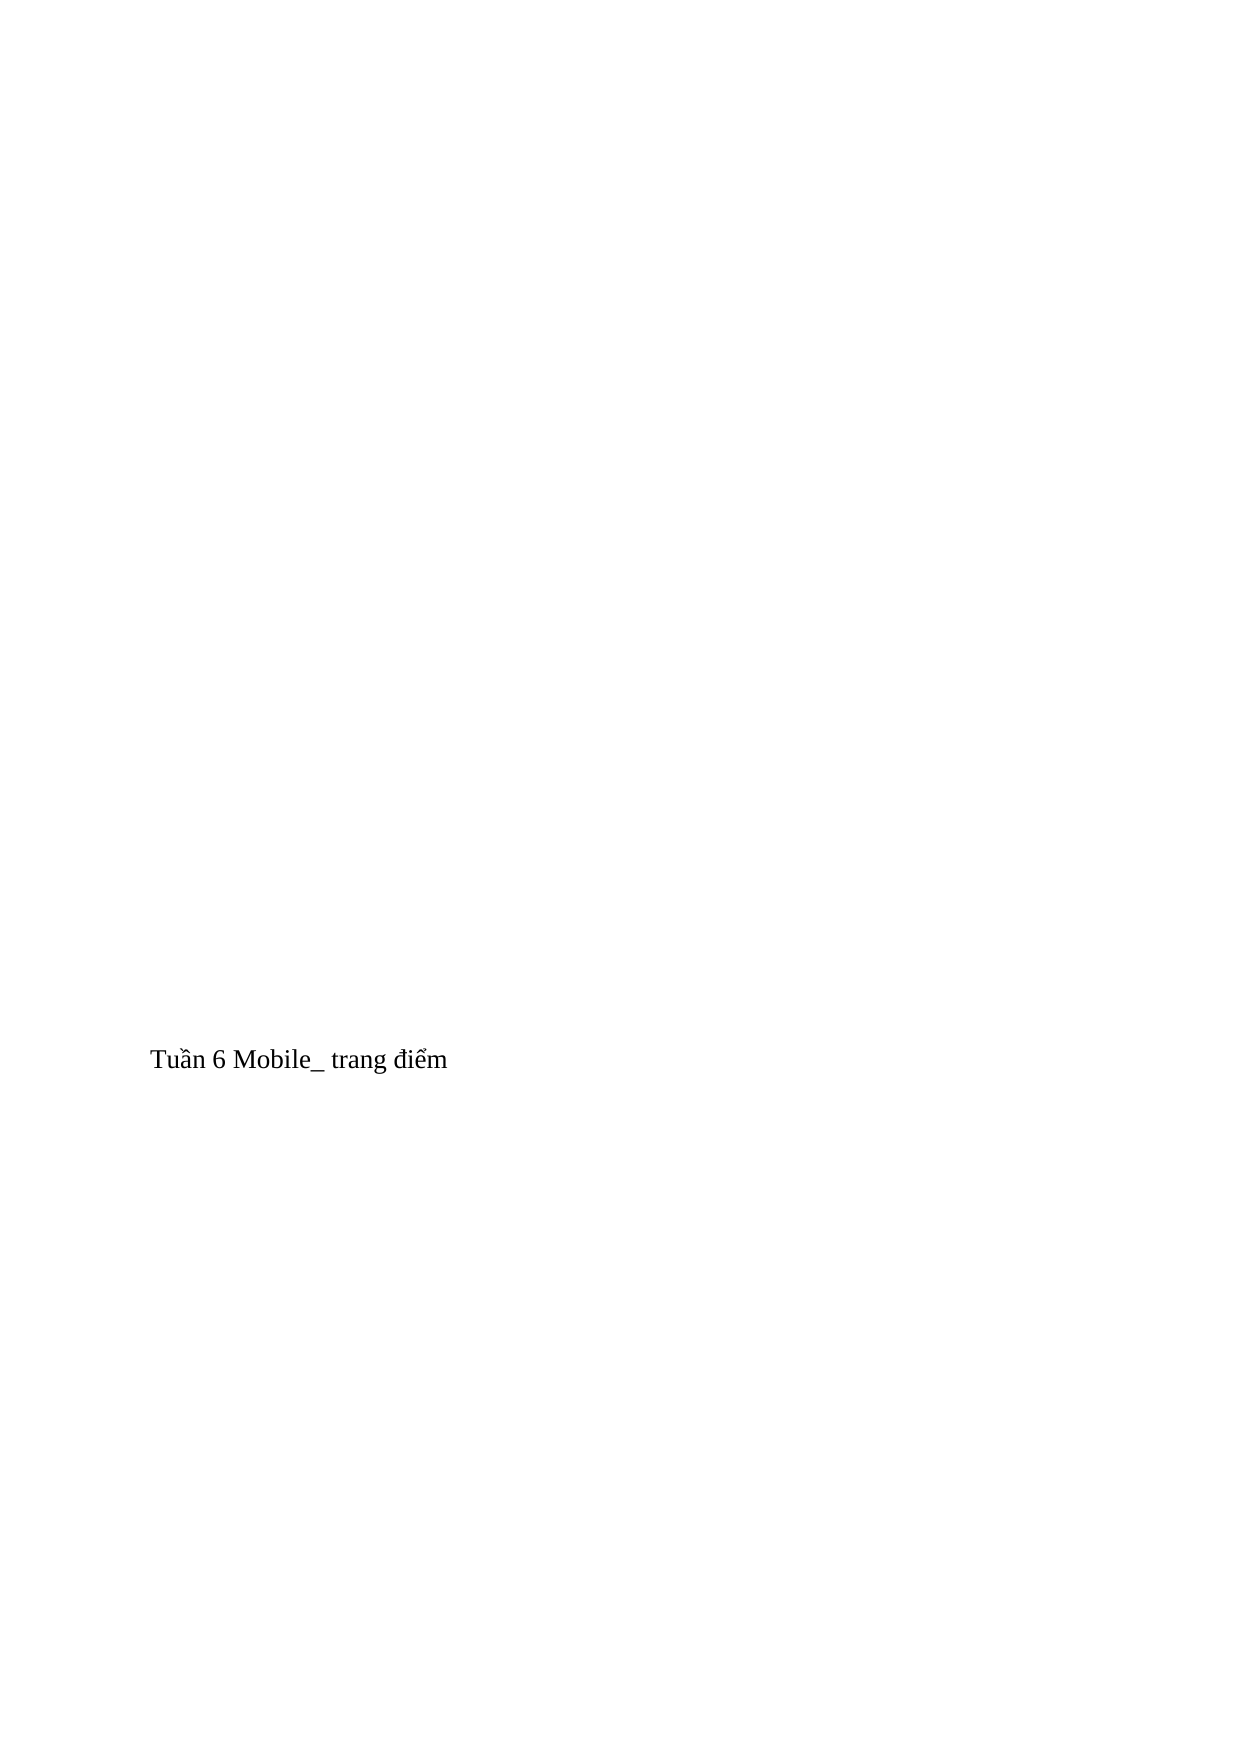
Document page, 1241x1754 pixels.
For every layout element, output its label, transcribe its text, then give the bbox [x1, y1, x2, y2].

text Tuần 6 Mobile_ trang điểm [150, 1043, 1090, 1074]
